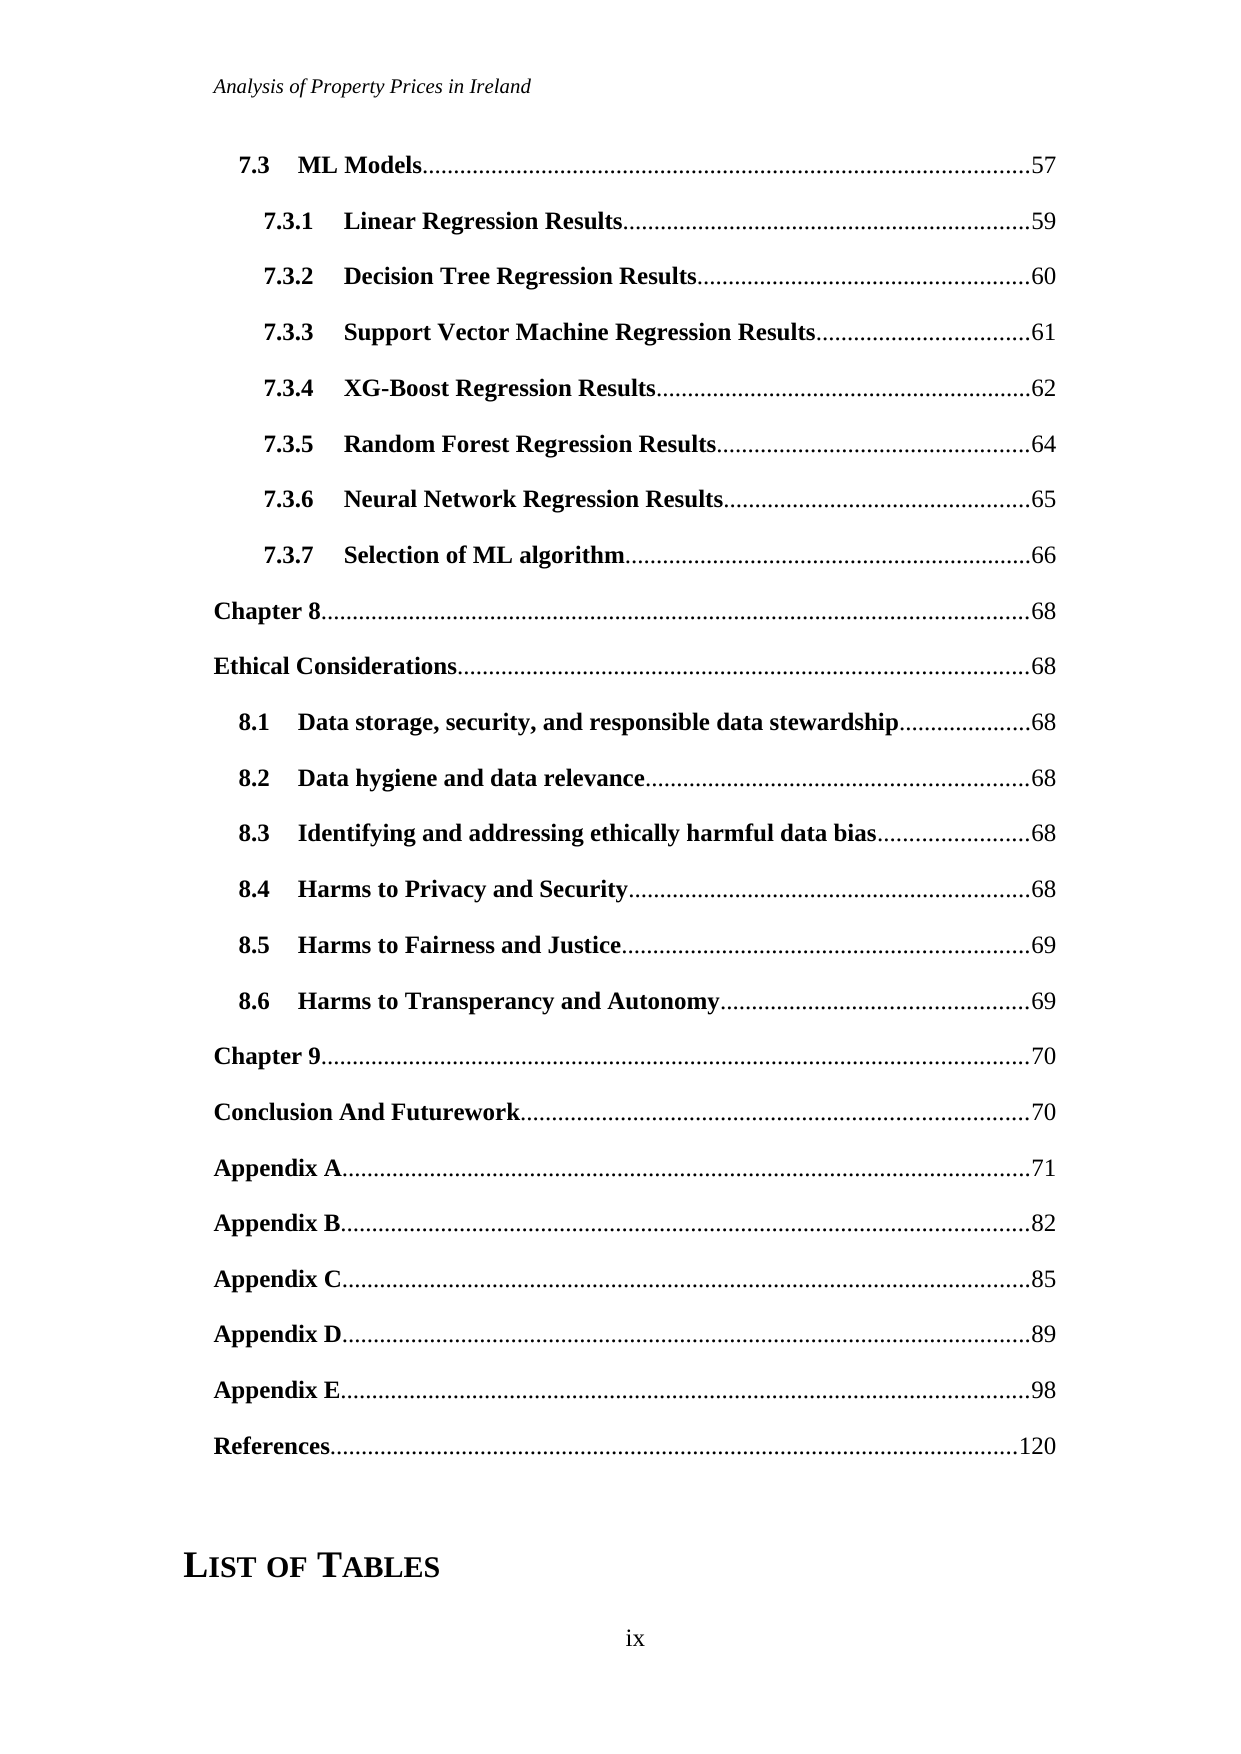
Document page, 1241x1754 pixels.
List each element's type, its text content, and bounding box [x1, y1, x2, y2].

subtitle List of Tables [183, 1542, 1057, 1585]
